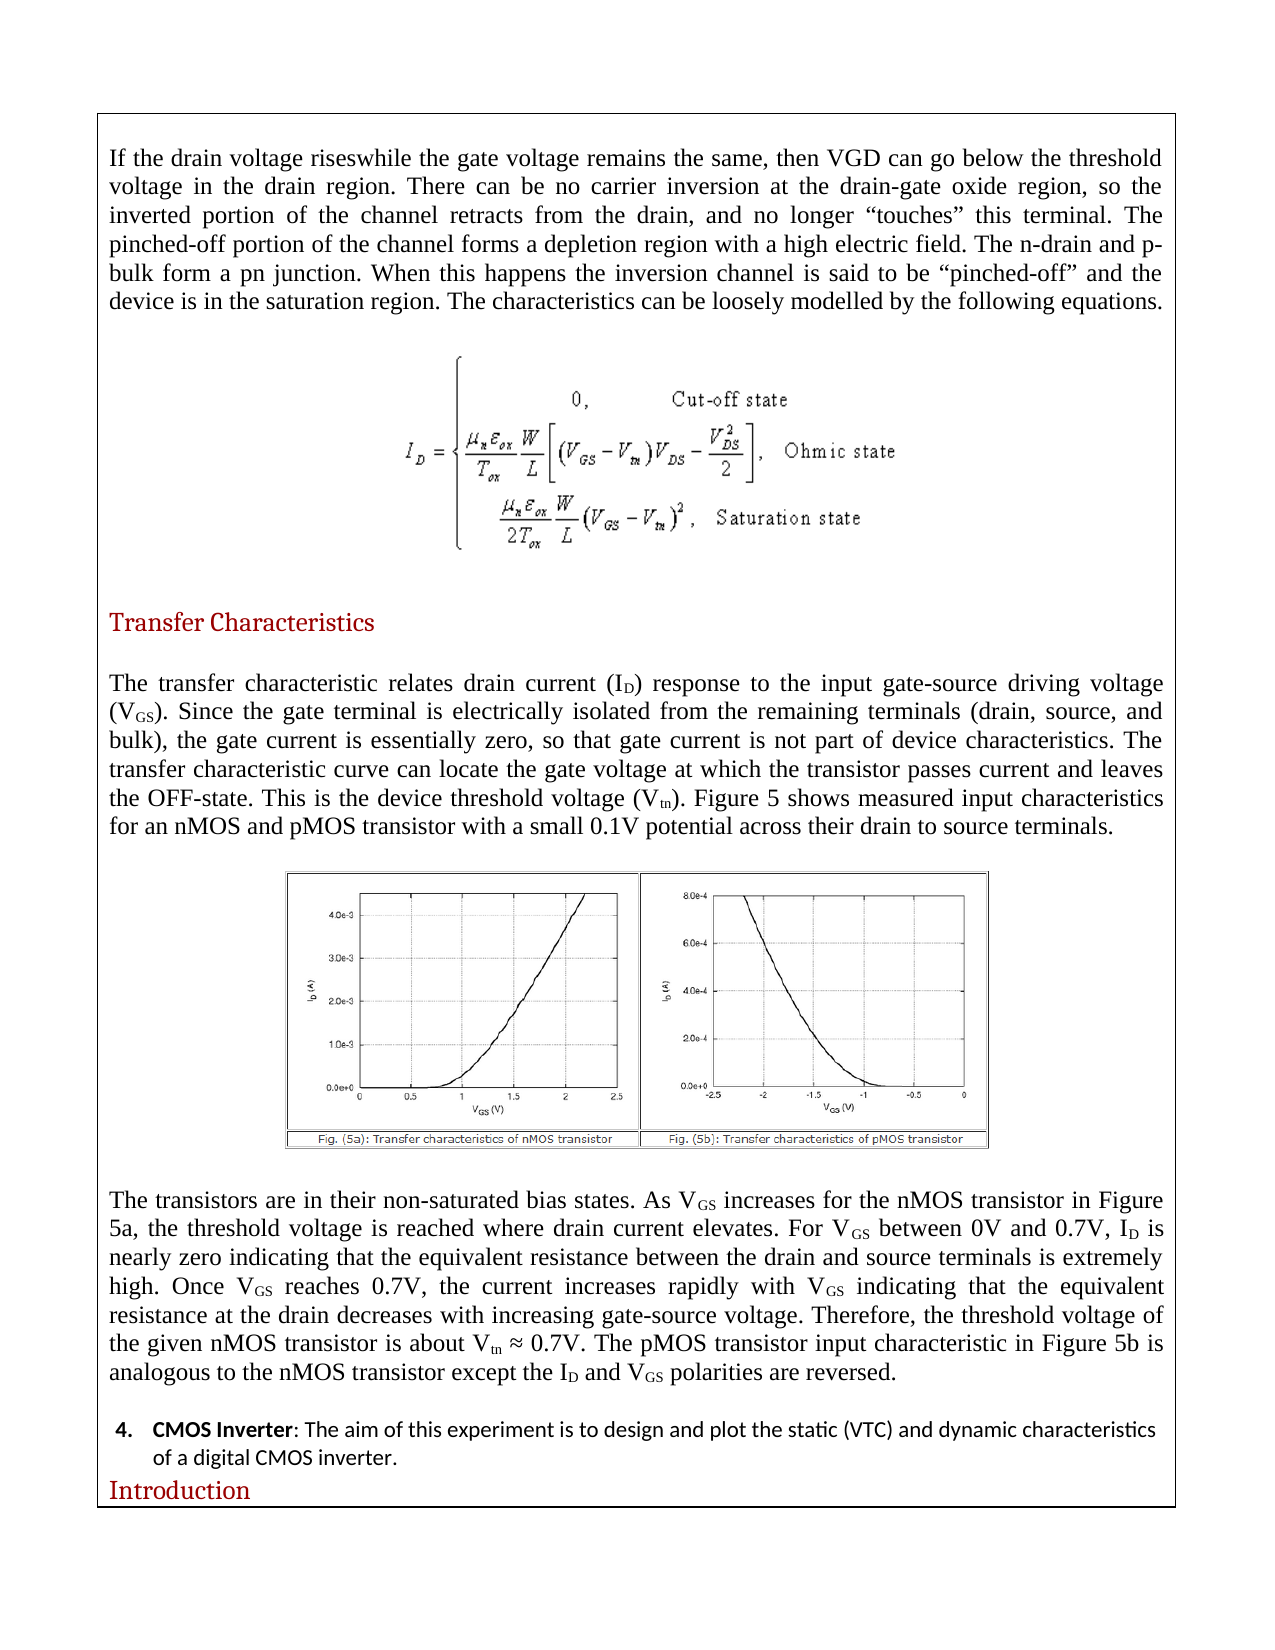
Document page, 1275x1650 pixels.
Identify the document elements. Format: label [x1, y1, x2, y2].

picture [258, 869, 1015, 1156]
table_cell [98, 114, 1175, 1506]
picture [349, 344, 924, 579]
